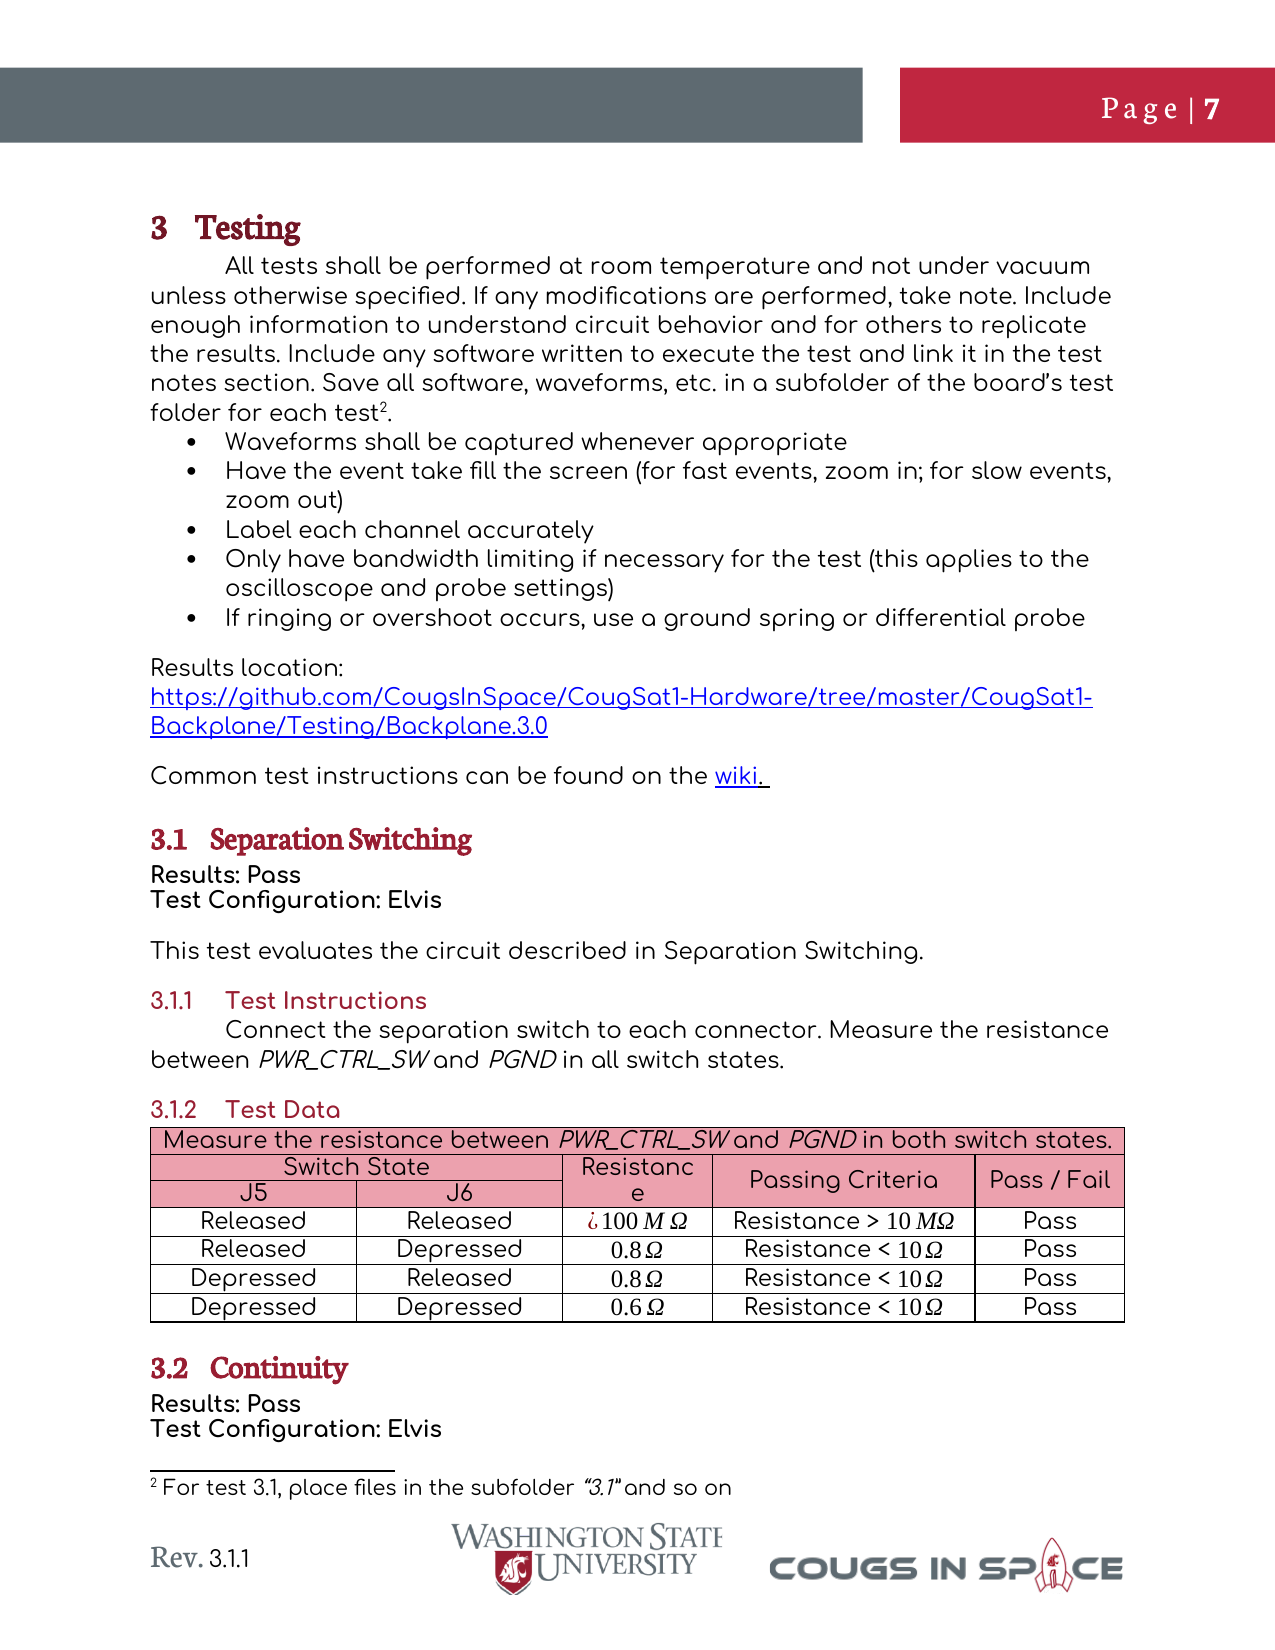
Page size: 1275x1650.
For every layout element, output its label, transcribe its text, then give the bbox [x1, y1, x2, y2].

subtitle Test Data [150, 1098, 1125, 1123]
picture [769, 1537, 1123, 1594]
table_cell [563, 1208, 712, 1236]
table_cell [563, 1237, 712, 1264]
text Results location: https://github.com/CougsInSpace/CougSat1-Hardware/tree/master/CougSat1-Backplane/Testing/Backplane.3.0 [150, 656, 1125, 740]
text Test Configuration: Elvis [150, 1417, 1125, 1443]
table_cell Released [151, 1208, 356, 1236]
table_cell Resistance < [713, 1237, 974, 1264]
table_cell Passing Criteria [713, 1155, 974, 1207]
table_header Measure the resistance between PWR_CTRL_SW and PGND in both switch states. [151, 1128, 1124, 1154]
text Common test instructions can be found on the wiki. [150, 764, 1125, 790]
table_cell Released [357, 1208, 562, 1236]
table_cell Released [357, 1265, 562, 1293]
list Have the event take fill the screen (for fast events, zoom in; for slow events, zoom out) [187, 459, 1125, 514]
table_cell Resistance [563, 1155, 712, 1207]
table_cell Resistance < [713, 1265, 974, 1293]
table_cell Depressed [151, 1294, 356, 1321]
text Connect the separation switch to each connector. Measure the resistance between PWR_CTRL_SW and PGND in all switch states. [150, 1018, 1125, 1073]
list Waveforms shall be captured whenever appropriate [187, 430, 1125, 456]
table_cell Resistance > [713, 1208, 974, 1236]
table_cell [563, 1294, 712, 1321]
table_cell Released [151, 1237, 356, 1264]
table_cell Depressed [357, 1237, 562, 1264]
table_cell Pass [976, 1208, 1124, 1236]
table_cell Resistance < [713, 1294, 974, 1321]
table_cell Depressed [357, 1294, 562, 1321]
text All tests shall be performed at room temperature and not under vacuum unless otherwise specified. If any modifications are performed, take note. Include enough information to understand circuit behavior and for others to replicate the results. Include any software written to execute the test and link it in the test notes section. Save all software, waveforms, etc. in a subfolder of the board’s test folder for each test. [150, 254, 1125, 426]
text This test evaluates the circuit described in Separation Switching. [150, 939, 1125, 965]
table_cell J5 [151, 1181, 356, 1207]
table_cell [563, 1265, 712, 1293]
list If ringing or overshoot occurs, use a ground spring or differential probe [187, 606, 1125, 631]
table_cell Pass / Fail [976, 1155, 1124, 1207]
subtitle Continuity [150, 1343, 1125, 1386]
text Test Configuration: Elvis [150, 889, 1125, 914]
text Results: Pass [150, 1392, 1125, 1417]
table_cell Pass [976, 1265, 1124, 1293]
table_cell Depressed [151, 1265, 356, 1293]
list Only have bandwidth limiting if necessary for the test (this applies to the oscilloscope and probe settings) [187, 547, 1125, 602]
table_cell J6 [357, 1181, 562, 1207]
picture [450, 1522, 723, 1595]
subtitle Separation Switching [150, 815, 1125, 857]
text Results: Pass [150, 863, 1125, 889]
subtitle Testing [150, 200, 1125, 247]
table_cell Switch State [151, 1155, 562, 1180]
table_cell Pass [976, 1237, 1124, 1264]
subtitle Test Instructions [150, 989, 1125, 1015]
list Label each channel accurately [187, 518, 1125, 543]
table_cell Pass [976, 1294, 1124, 1321]
